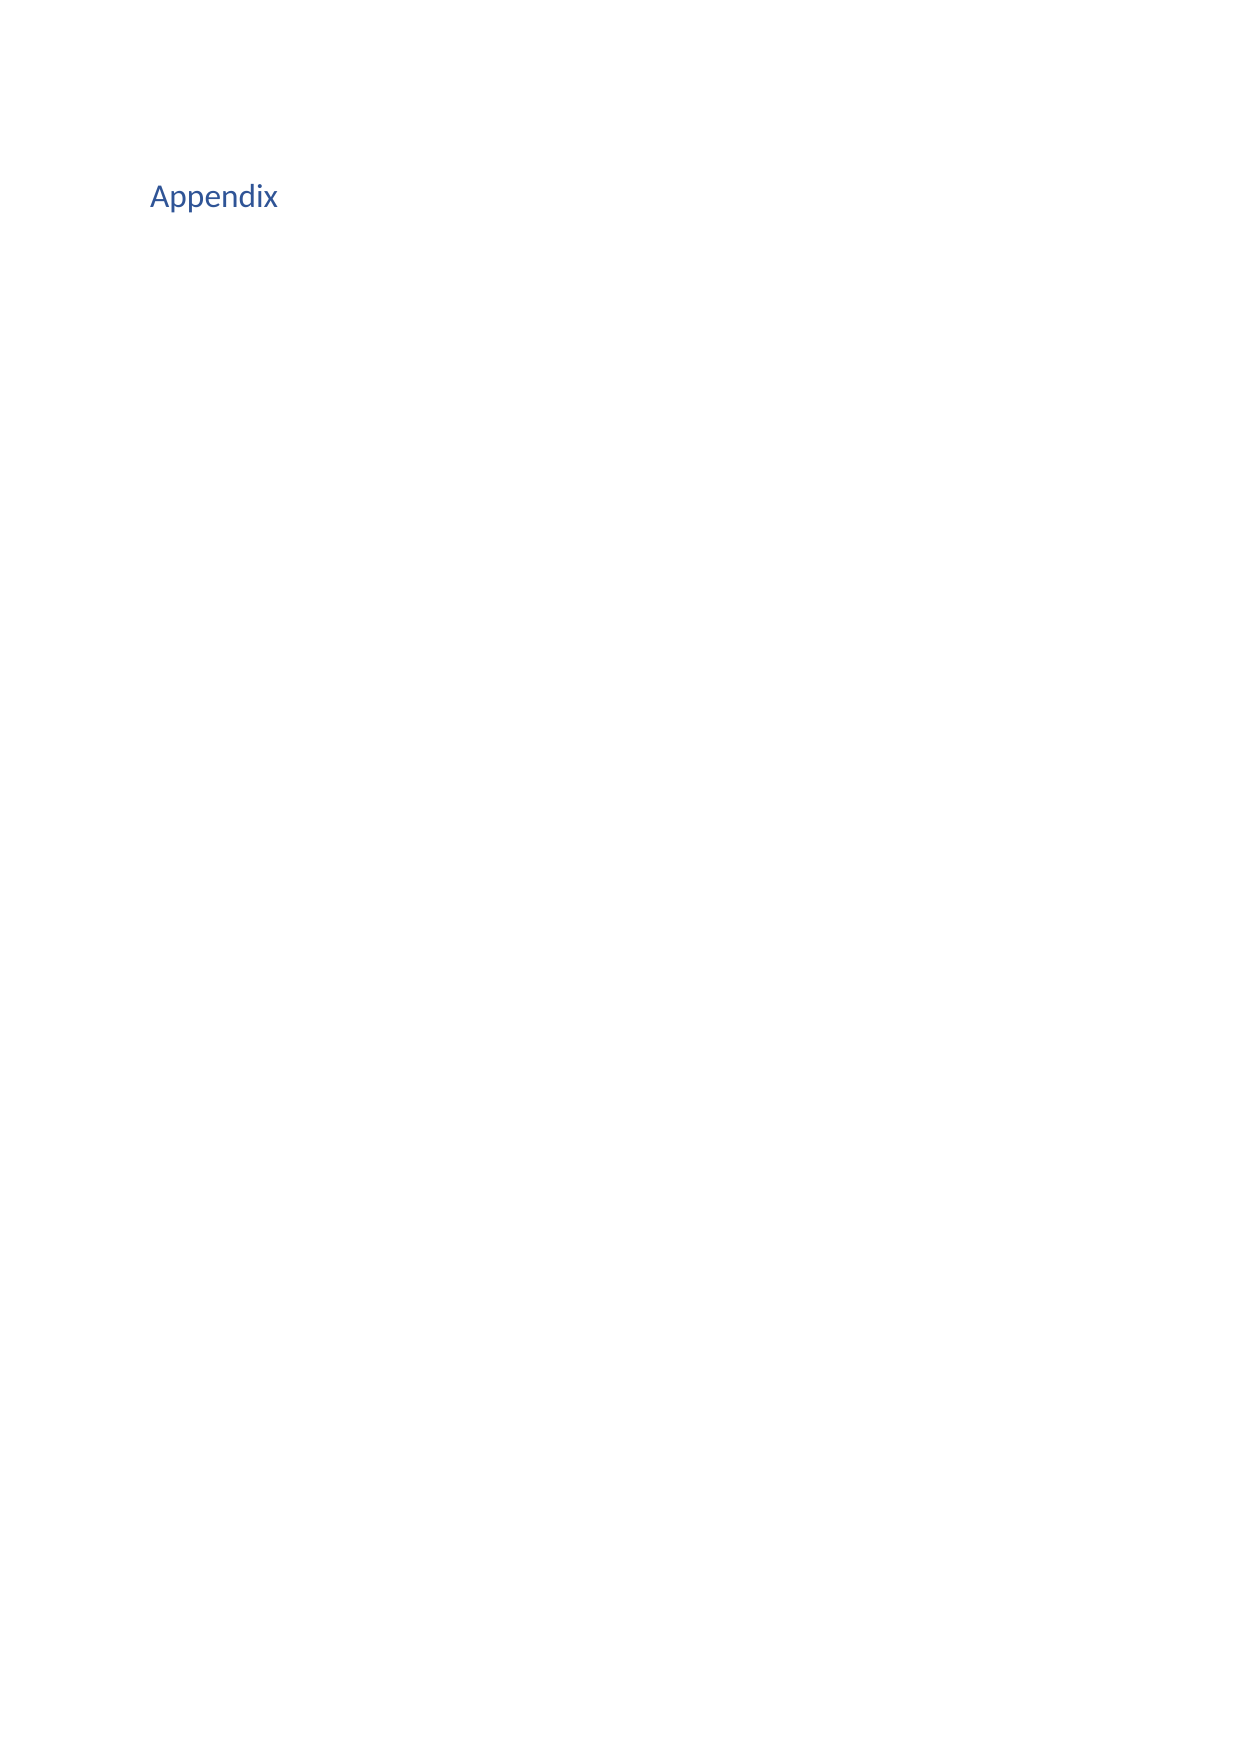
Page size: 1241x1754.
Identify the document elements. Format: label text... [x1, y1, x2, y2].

subtitle Appendix [150, 175, 1090, 216]
